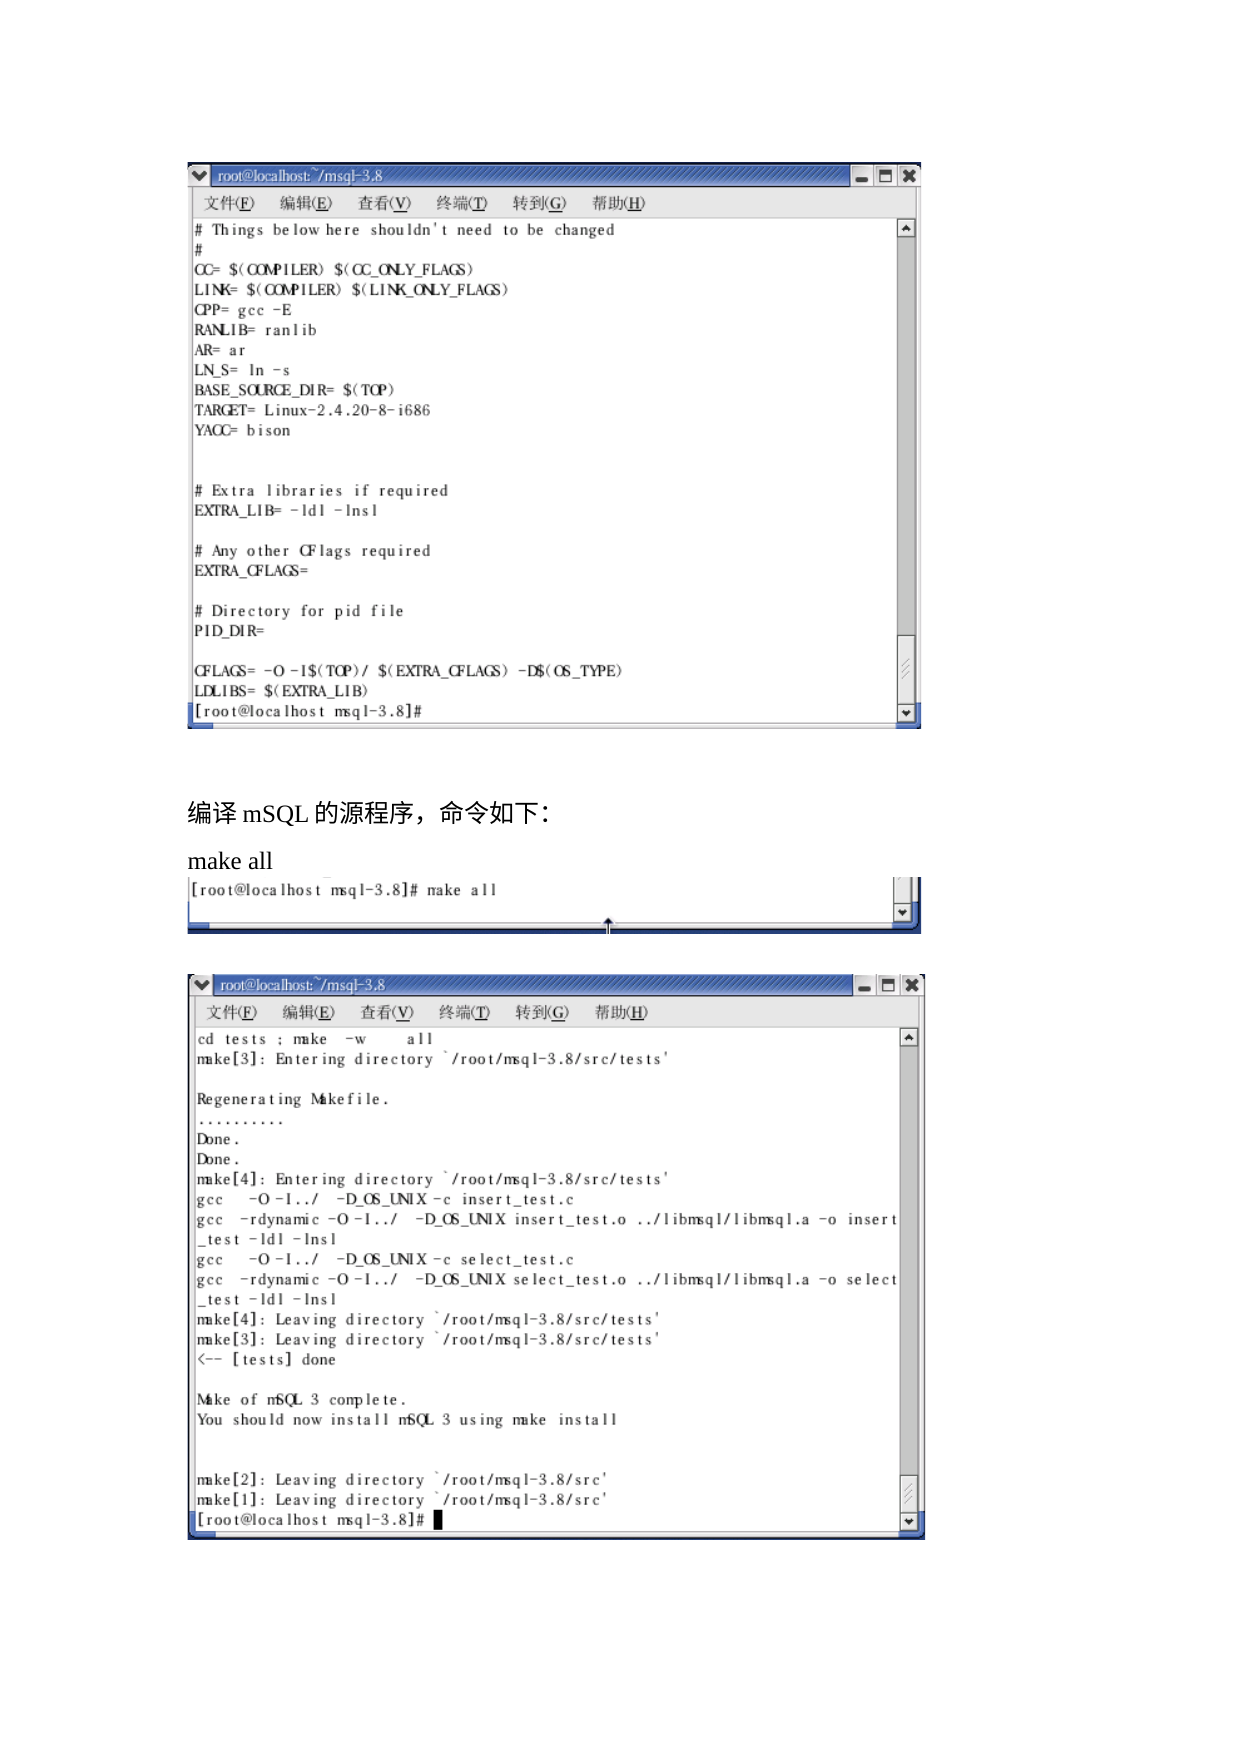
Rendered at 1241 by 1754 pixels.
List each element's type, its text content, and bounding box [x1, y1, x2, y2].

text 编译mSQL的源程序，命令如下： [187, 779, 1053, 844]
text make all [187, 844, 1053, 877]
picture [187, 162, 922, 729]
picture [187, 877, 922, 934]
picture [187, 974, 926, 1540]
